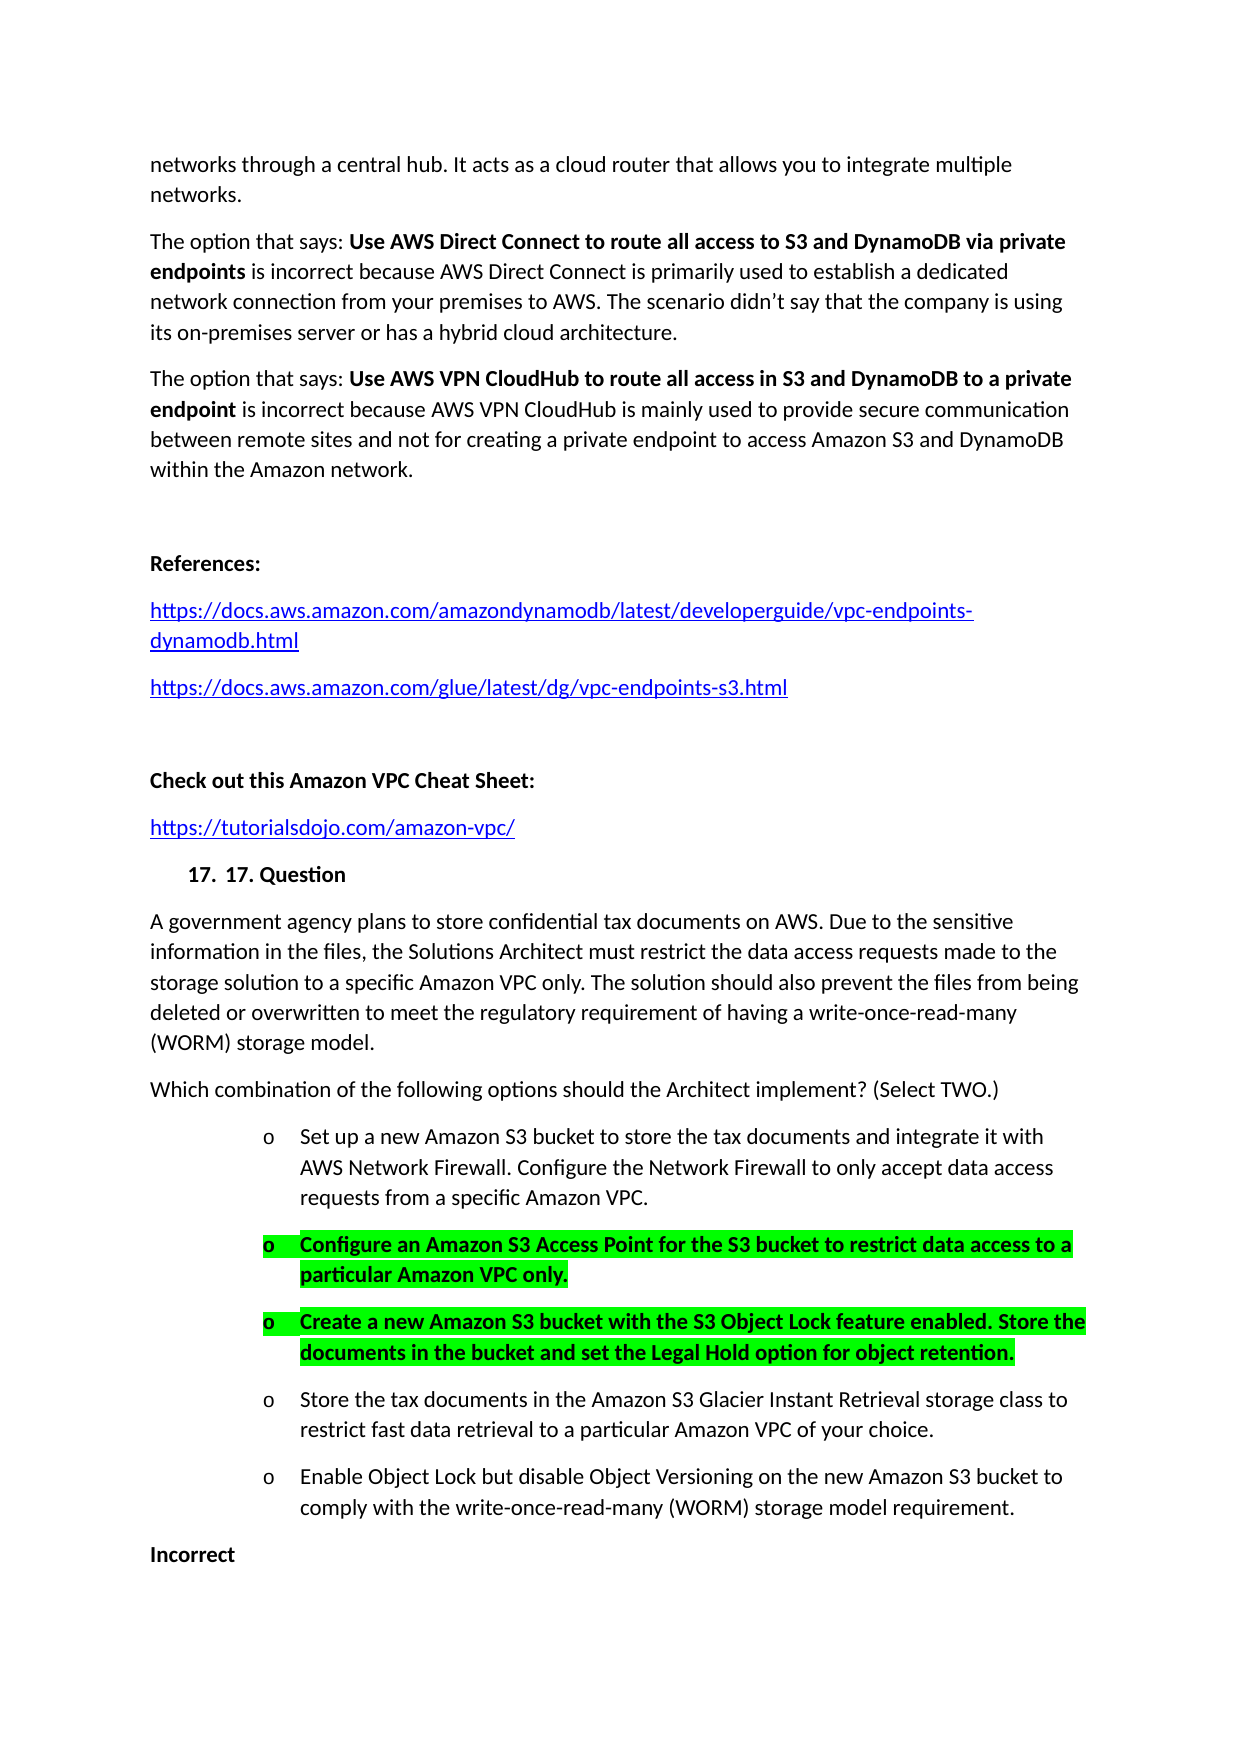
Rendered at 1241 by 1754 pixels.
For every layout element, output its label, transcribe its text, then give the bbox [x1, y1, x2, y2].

text Which combination of the following options should the Architect implement? (Select TWO.) [150, 1075, 1090, 1103]
text Check out this Amazon VPC Cheat Sheet: [150, 767, 1090, 795]
text https://docs.aws.amazon.com/glue/latest/dg/vpc-endpoints-s3.html [150, 673, 1090, 701]
text https://docs.aws.amazon.com/amazondynamodb/latest/developerguide/vpc-endpoints-dynamodb.html [150, 596, 1090, 654]
list Enable Object Lock but disable Object Versioning on the new Amazon S3 bucket to comply with the write-once-read-many (WORM) storage model requirement. [262, 1462, 1090, 1521]
list Configure an Amazon S3 Access Point for the S3 bucket to restrict data access to a particular Amazon VPC only. [262, 1230, 1090, 1288]
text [150, 150, 1090, 208]
list Create a new Amazon S3 bucket with the S3 Object Lock feature enabled. Store the documents in the bucket and set the Legal Hold option for object retention. [262, 1307, 1090, 1366]
list Store the tax documents in the Amazon S3 Glacier Instant Retrieval storage class to restrict fast data retrieval to a particular Amazon VPC of your choice. [262, 1385, 1090, 1444]
text A government agency plans to store confidential tax documents on AWS. Due to the sensitive information in the files, the Solutions Architect must restrict the data access requests made to the storage solution to a specific Amazon VPC only. The solution should also prevent the files from being deleted or overwritten to meet the regulatory requirement of having a write-once-read-many (WORM) storage model. [150, 907, 1090, 1056]
text Incorrect [150, 1540, 1090, 1568]
list 17. Question [187, 860, 1090, 888]
text The option that says: Use AWS VPN CloudHub to route all access in S3 and DynamoDB to a private endpoint is incorrect because AWS VPN CloudHub is mainly used to provide secure communication between remote sites and not for creating a private endpoint to access Amazon S3 and DynamoDB within the Amazon network. [150, 364, 1090, 483]
list Set up a new Amazon S3 bucket to store the tax documents and integrate it with AWS Network Firewall. Configure the Network Firewall to only accept data access requests from a specific Amazon VPC. [262, 1122, 1090, 1211]
text The option that says: Use AWS Direct Connect to route all access to S3 and DynamoDB via private endpoints is incorrect because AWS Direct Connect is primarily used to establish a dedicated network connection from your premises to AWS. The scenario didn’t say that the company is using its on-premises server or has a hybrid cloud architecture. [150, 227, 1090, 346]
text References: [150, 549, 1090, 577]
text https://tutorialsdojo.com/amazon-vpc/ [150, 813, 1090, 842]
